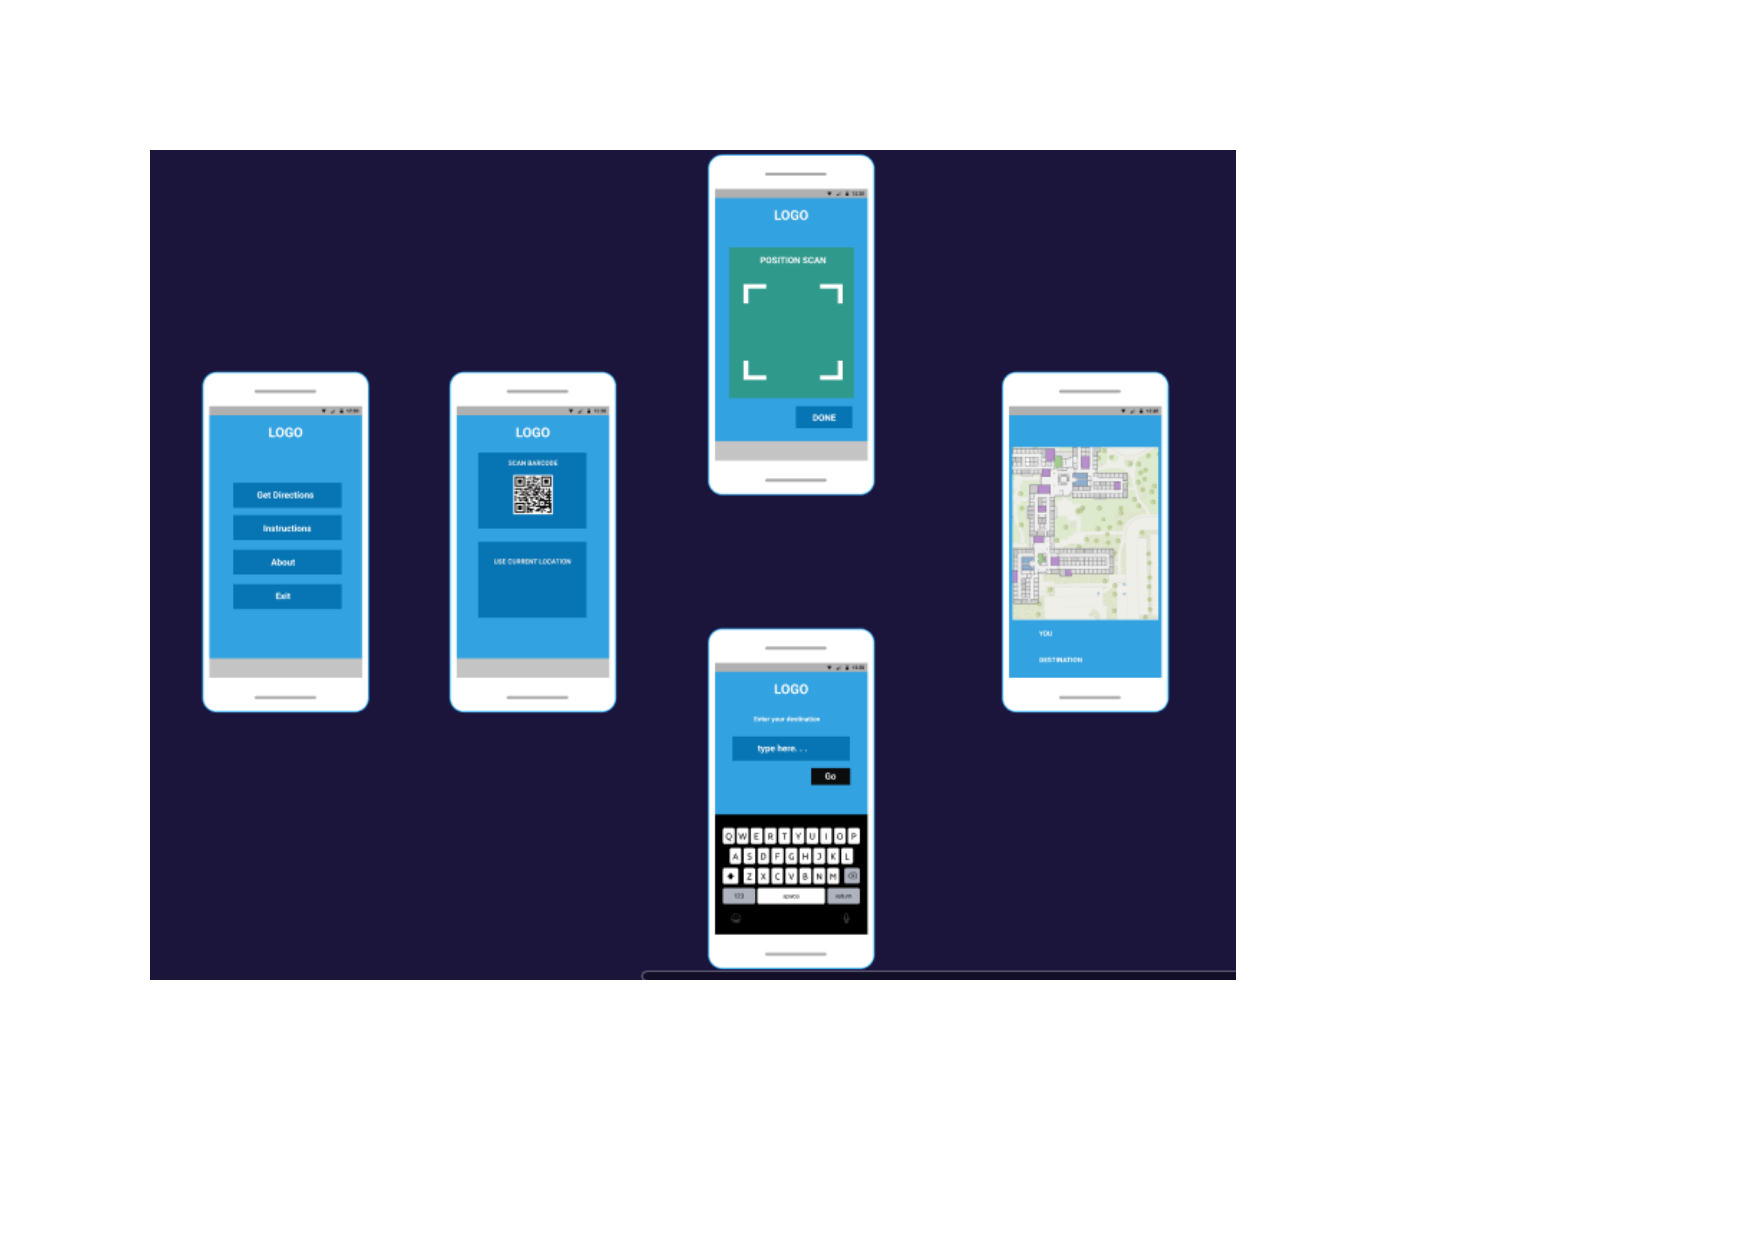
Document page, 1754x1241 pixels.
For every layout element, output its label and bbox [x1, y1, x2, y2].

picture [150, 150, 1236, 980]
